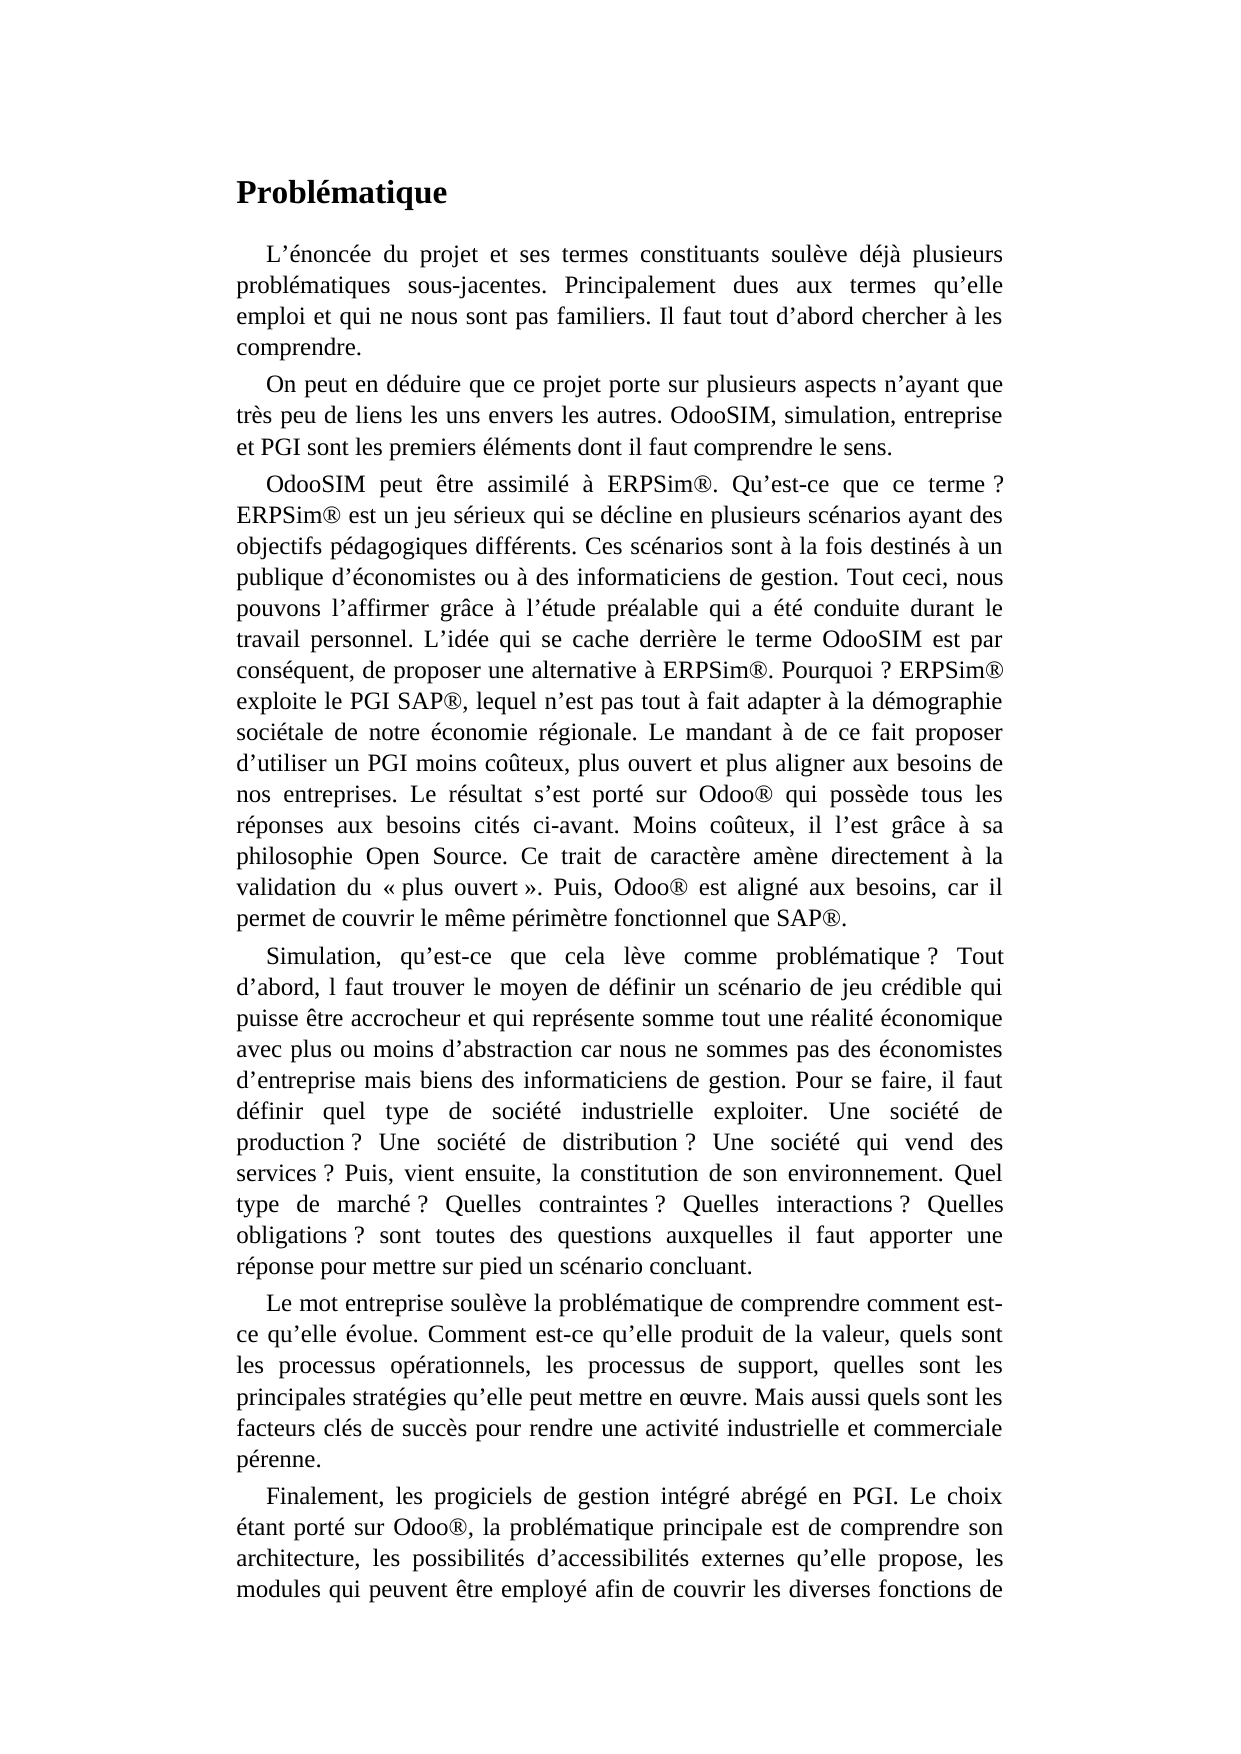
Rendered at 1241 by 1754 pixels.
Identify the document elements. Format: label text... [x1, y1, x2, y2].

text Problématique [236, 173, 1004, 211]
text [236, 1481, 1004, 1603]
text OdooSIM peut être assimilé à ERPSim®. Qu’est-ce que ce terme ? ERPSim® est un jeu sérieux qui se décline en plusieurs scénarios ayant des objectifs pédagogiques différents. Ces scénarios sont à la fois destinés à un publique d’économistes ou à des informaticiens de gestion. Tout ceci, nous pouvons l’affirmer grâce à l’étude préalable qui a été conduite durant le travail personnel. L’idée qui se cache derrière le terme OdooSIM est par conséquent, de proposer une alternative à ERPSim®. Pourquoi ? ERPSim® exploite le PGI SAP®, lequel n’est pas tout à fait adapter à la démographie sociétale de notre économie régionale. Le mandant à de ce fait proposer d’utiliser un PGI moins coûteux, plus ouvert et plus aligner aux besoins de nos entreprises. Le résultat s’est porté sur Odoo® qui possède tous les réponses aux besoins cités ci-avant. Moins coûteux, il l’est grâce à sa philosophie Open Source. Ce trait de caractère amène directement à la validation du « plus ouvert ». Puis, Odoo® est aligné aux besoins, car il permet de couvrir le même périmètre fonctionnel que SAP®. [236, 469, 1004, 932]
text On peut en déduire que ce projet porte sur plusieurs aspects n’ayant que très peu de liens les uns envers les autres. OdooSIM, simulation, entreprise et PGI sont les premiers éléments dont il faut comprendre le sens. [236, 369, 1004, 460]
text L’énoncée du projet et ses termes constituants soulève déjà plusieurs problématiques sous-jacentes. Principalement dues aux termes qu’elle emploi et qui ne nous sont pas familiers. Il faut tout d’abord chercher à les comprendre. [236, 239, 1004, 361]
text Simulation, qu’est-ce que cela lève comme problématique ? Tout d’abord, l faut trouver le moyen de définir un scénario de jeu crédible qui puisse être accrocheur et qui représente somme tout une réalité économique avec plus ou moins d’abstraction car nous ne sommes pas des économistes d’entreprise mais biens des informaticiens de gestion. Pour se faire, il faut définir quel type de société industrielle exploiter. Une société de production ? Une société de distribution ? Une société qui vend des services ? Puis, vient ensuite, la constitution de son environnement. Quel type de marché ? Quelles contraintes ? Quelles interactions ? Quelles obligations ? sont toutes des questions auxquelles il faut apporter une réponse pour mettre sur pied un scénario concluant. [236, 941, 1004, 1280]
text Le mot entreprise soulève la problématique de comprendre comment est-ce qu’elle évolue. Comment est-ce qu’elle produit de la valeur, quels sont les processus opérationnels, les processus de support, quelles sont les principales stratégies qu’elle peut mettre en œuvre. Mais aussi quels sont les facteurs clés de succès pour rendre une activité industrielle et commerciale pérenne. [236, 1288, 1004, 1472]
